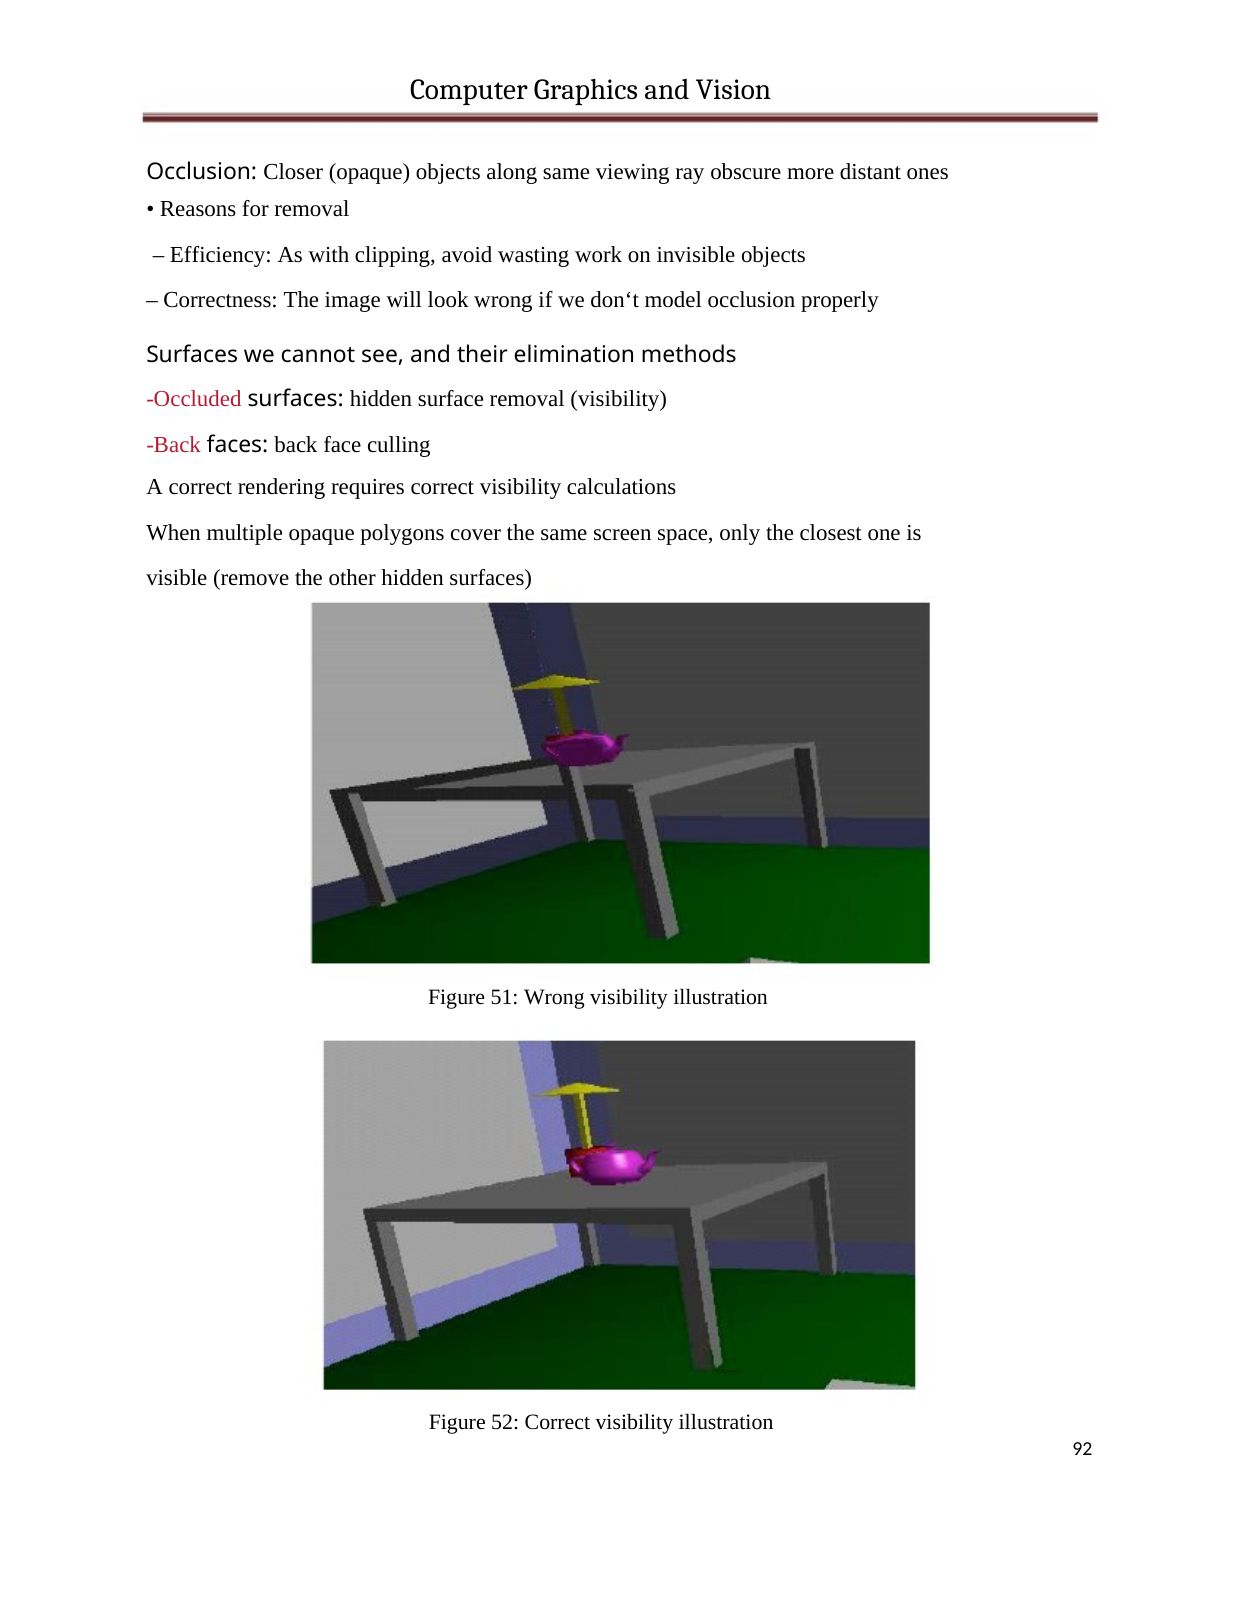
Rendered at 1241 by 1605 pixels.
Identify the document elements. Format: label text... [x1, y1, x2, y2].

text Occlusion: Closer (opaque) objects along same viewing ray obscure more distant ones [146, 155, 1133, 187]
text • Reasons for removal [146, 195, 453, 222]
text -Occluded surfaces: hidden surface removal (visibility) [146, 382, 813, 414]
text Figure 52: Correct visibility illustration [428, 1409, 885, 1434]
text Figure 51: Wrong visibility illustration [428, 984, 885, 1009]
text visible (remove the other hidden surfaces) [146, 564, 663, 591]
text – Efficiency: As with clipping, avoid wasting work on invisible objects [153, 241, 990, 267]
text – Correctness: The image will look wrong if we don‘t model occlusion properly [146, 286, 1062, 313]
picture [0, 0, 1241, 1605]
text 92 [1072, 1436, 1168, 1461]
text -Back faces: back face culling [146, 428, 542, 459]
text When multiple opaque polygons cover the same screen space, only the closest one is [146, 519, 1166, 545]
text A correct rendering requires correct visibility calculations [146, 473, 829, 500]
text Surfaces we cannot see, and their elimination methods [146, 338, 827, 369]
text Computer Graphics and Vision [410, 73, 903, 107]
